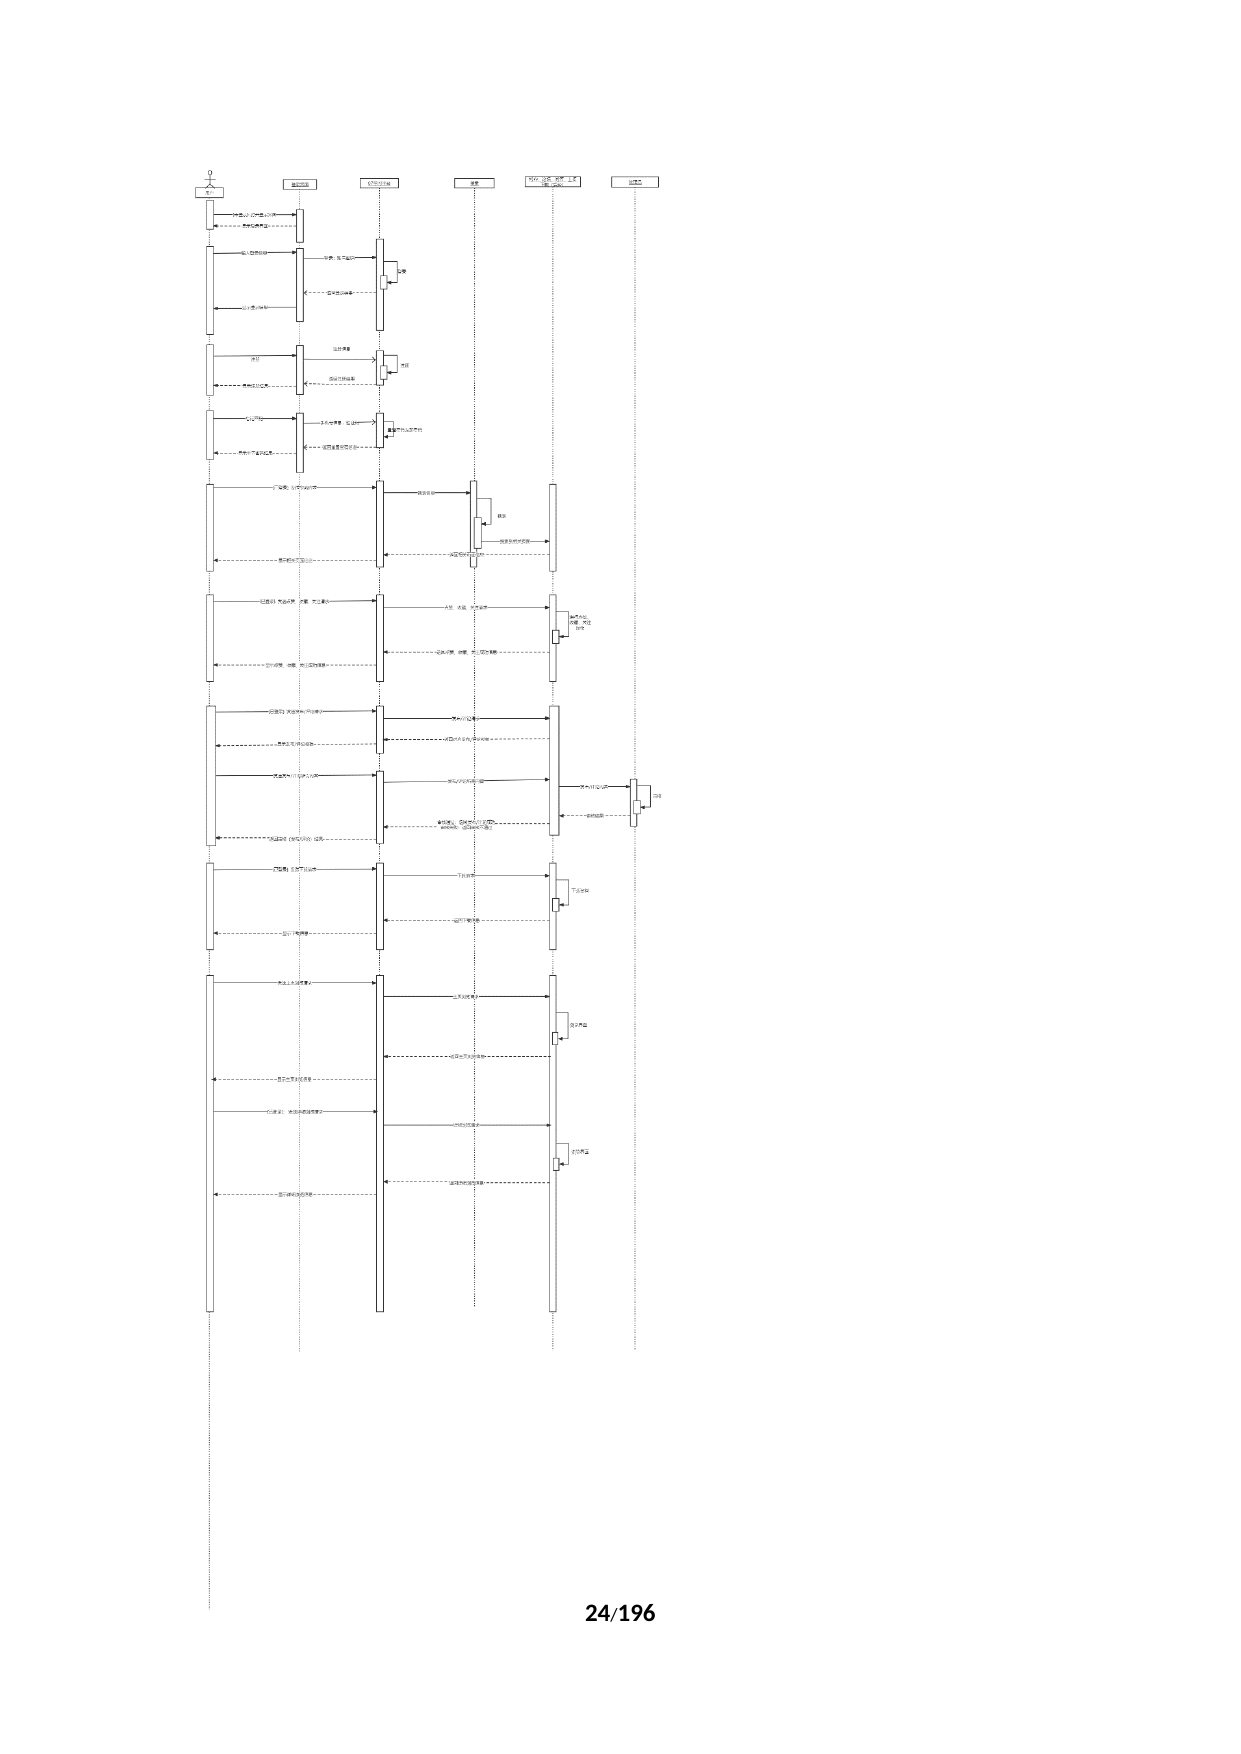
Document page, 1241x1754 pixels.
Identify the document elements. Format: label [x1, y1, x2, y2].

picture [187, 162, 675, 1617]
